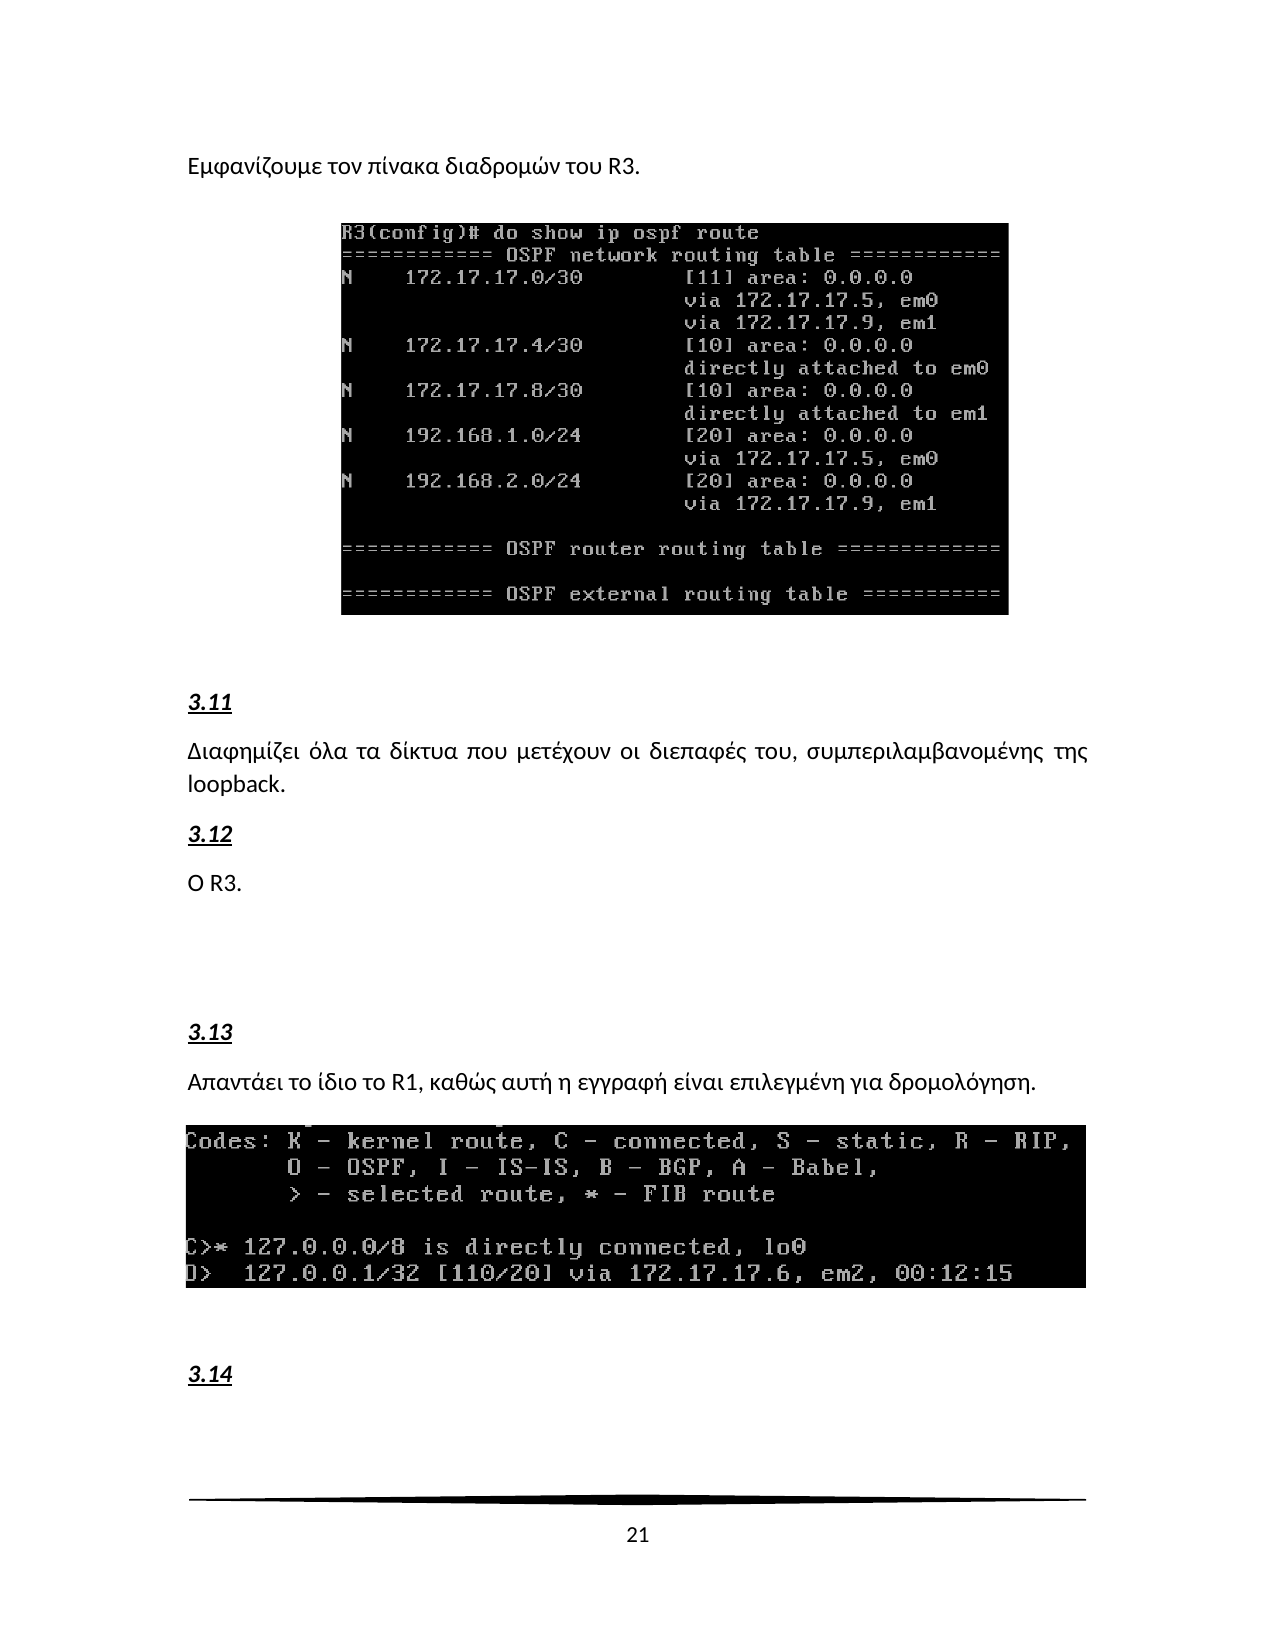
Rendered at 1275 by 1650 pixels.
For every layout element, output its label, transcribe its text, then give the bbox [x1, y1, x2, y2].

text 3.13 [187, 1016, 1087, 1047]
text Απαντάει το ίδιο το R1, καθώς αυτή η εγγραφή είναι επιλεγμένη για δρομολόγηση. [187, 1066, 1087, 1096]
text 3.14 [187, 1358, 1087, 1389]
text 3.11 [187, 686, 1087, 716]
text Διαφημίζει όλα τα δίκτυα που μετέχουν οι διεπαφές του, συμπεριλαμβανομένης της loopback. [187, 735, 1087, 799]
text O R3. [187, 867, 1087, 898]
text 3.12 [187, 818, 1087, 848]
text Εμφανίζουμε τον πίνακα διαδρομών του R3. [187, 150, 1087, 181]
picture [185, 1125, 1086, 1288]
picture [341, 223, 1009, 615]
